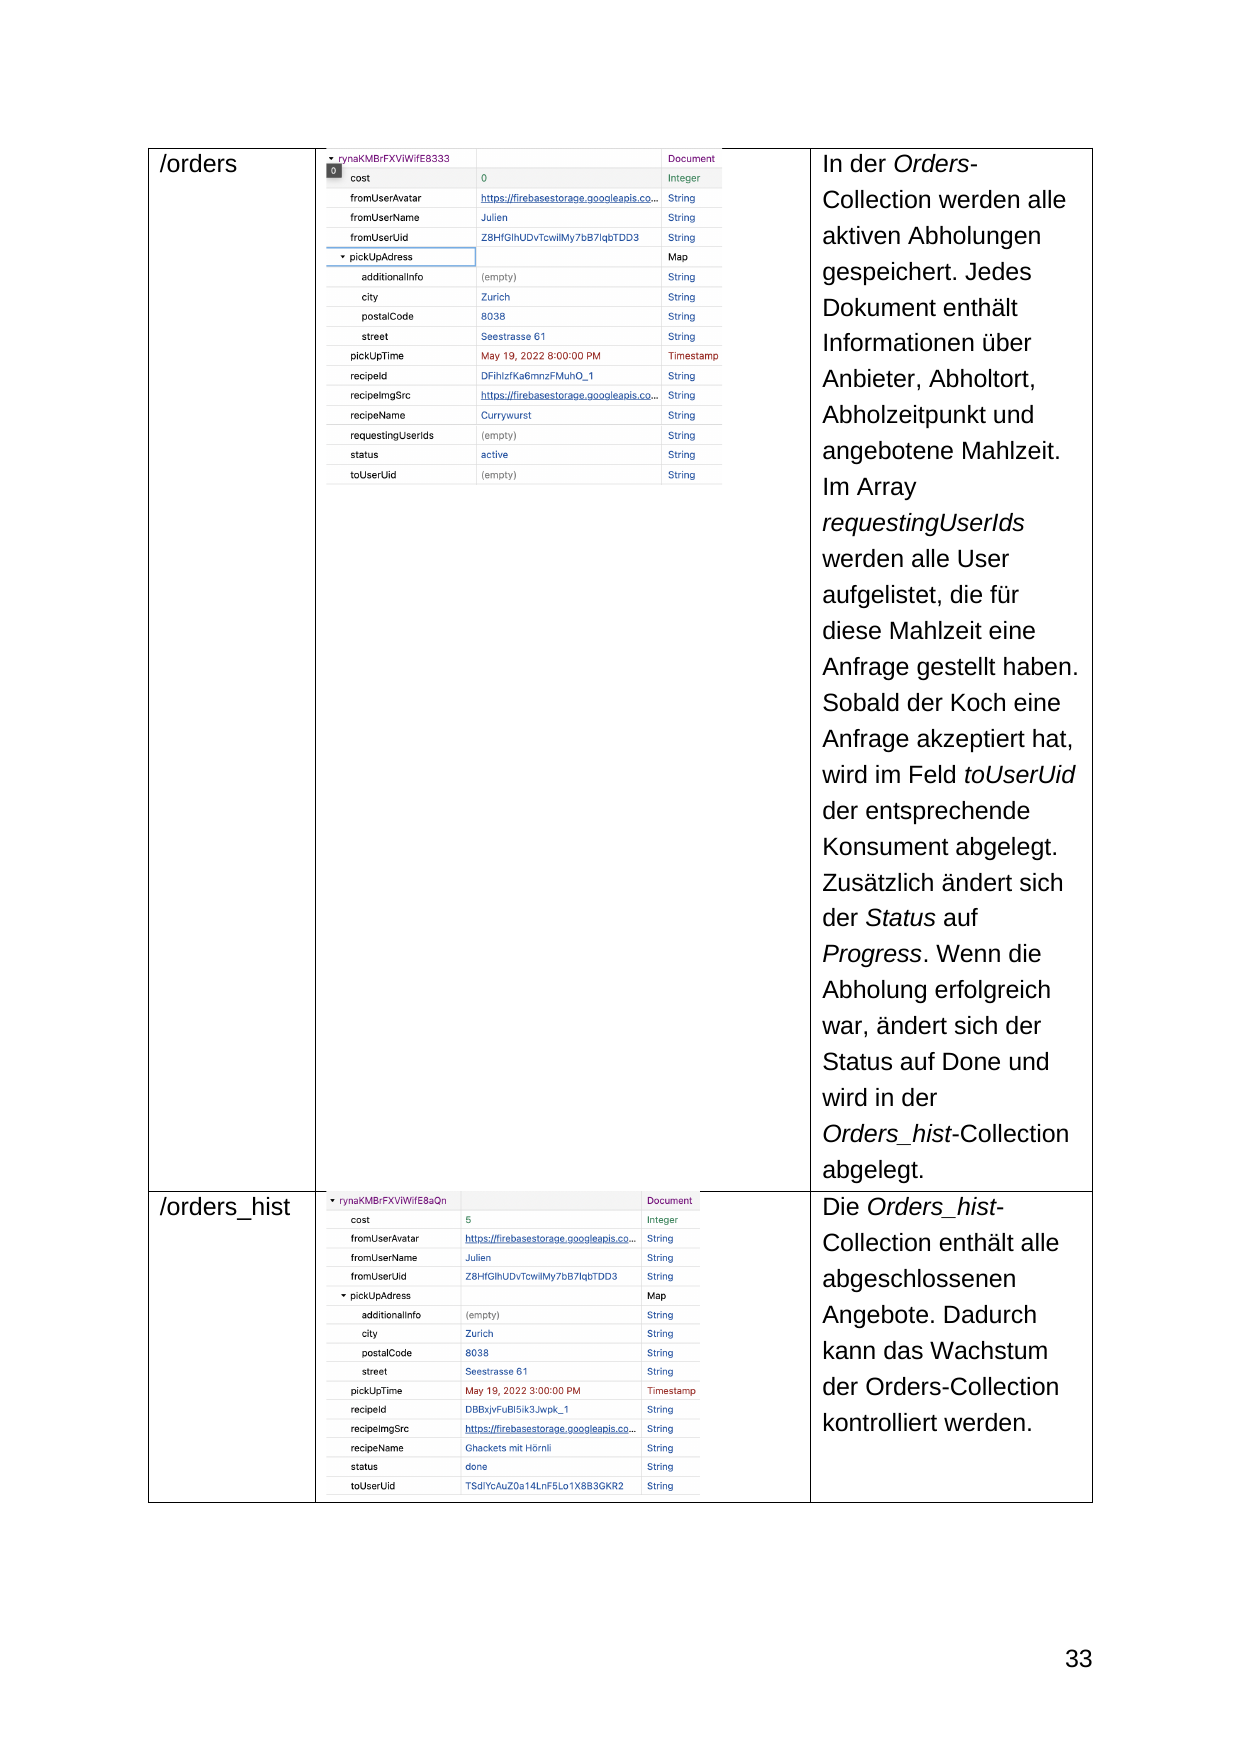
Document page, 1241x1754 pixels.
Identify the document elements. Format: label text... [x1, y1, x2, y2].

table_cell /orders [149, 149, 315, 1191]
table_cell [316, 1192, 810, 1502]
table_cell Die Orders_hist-Collection enthält alle abgeschlossenen Angebote. Dadurch kann das Wachstum der Orders-Collection kontrolliert werden. [811, 1192, 1092, 1502]
picture [326, 148, 723, 485]
table_cell /orders_hist [149, 1192, 315, 1502]
table_cell [316, 149, 810, 1191]
table_cell In der Orders-Collection werden alle aktiven Abholungen gespeichert. Jedes Dokument enthält Informationen über Anbieter, Abholtort, Abholzeitpunkt und angebotene Mahlzeit. Im Array requestingUserIds werden alle User aufgelistet, die für diese Mahlzeit eine Anfrage gestellt haben. Sobald der Koch eine Anfrage akzeptiert hat, wird im Feld toUserUid der entsprechende Konsument abgelegt. Zusätzlich ändert sich der Status auf Progress. Wenn die Abholung erfolgreich war, ändert sich der Status auf Done und wird in der Orders_hist-Collection abgelegt. [811, 149, 1092, 1191]
picture [326, 1191, 700, 1495]
